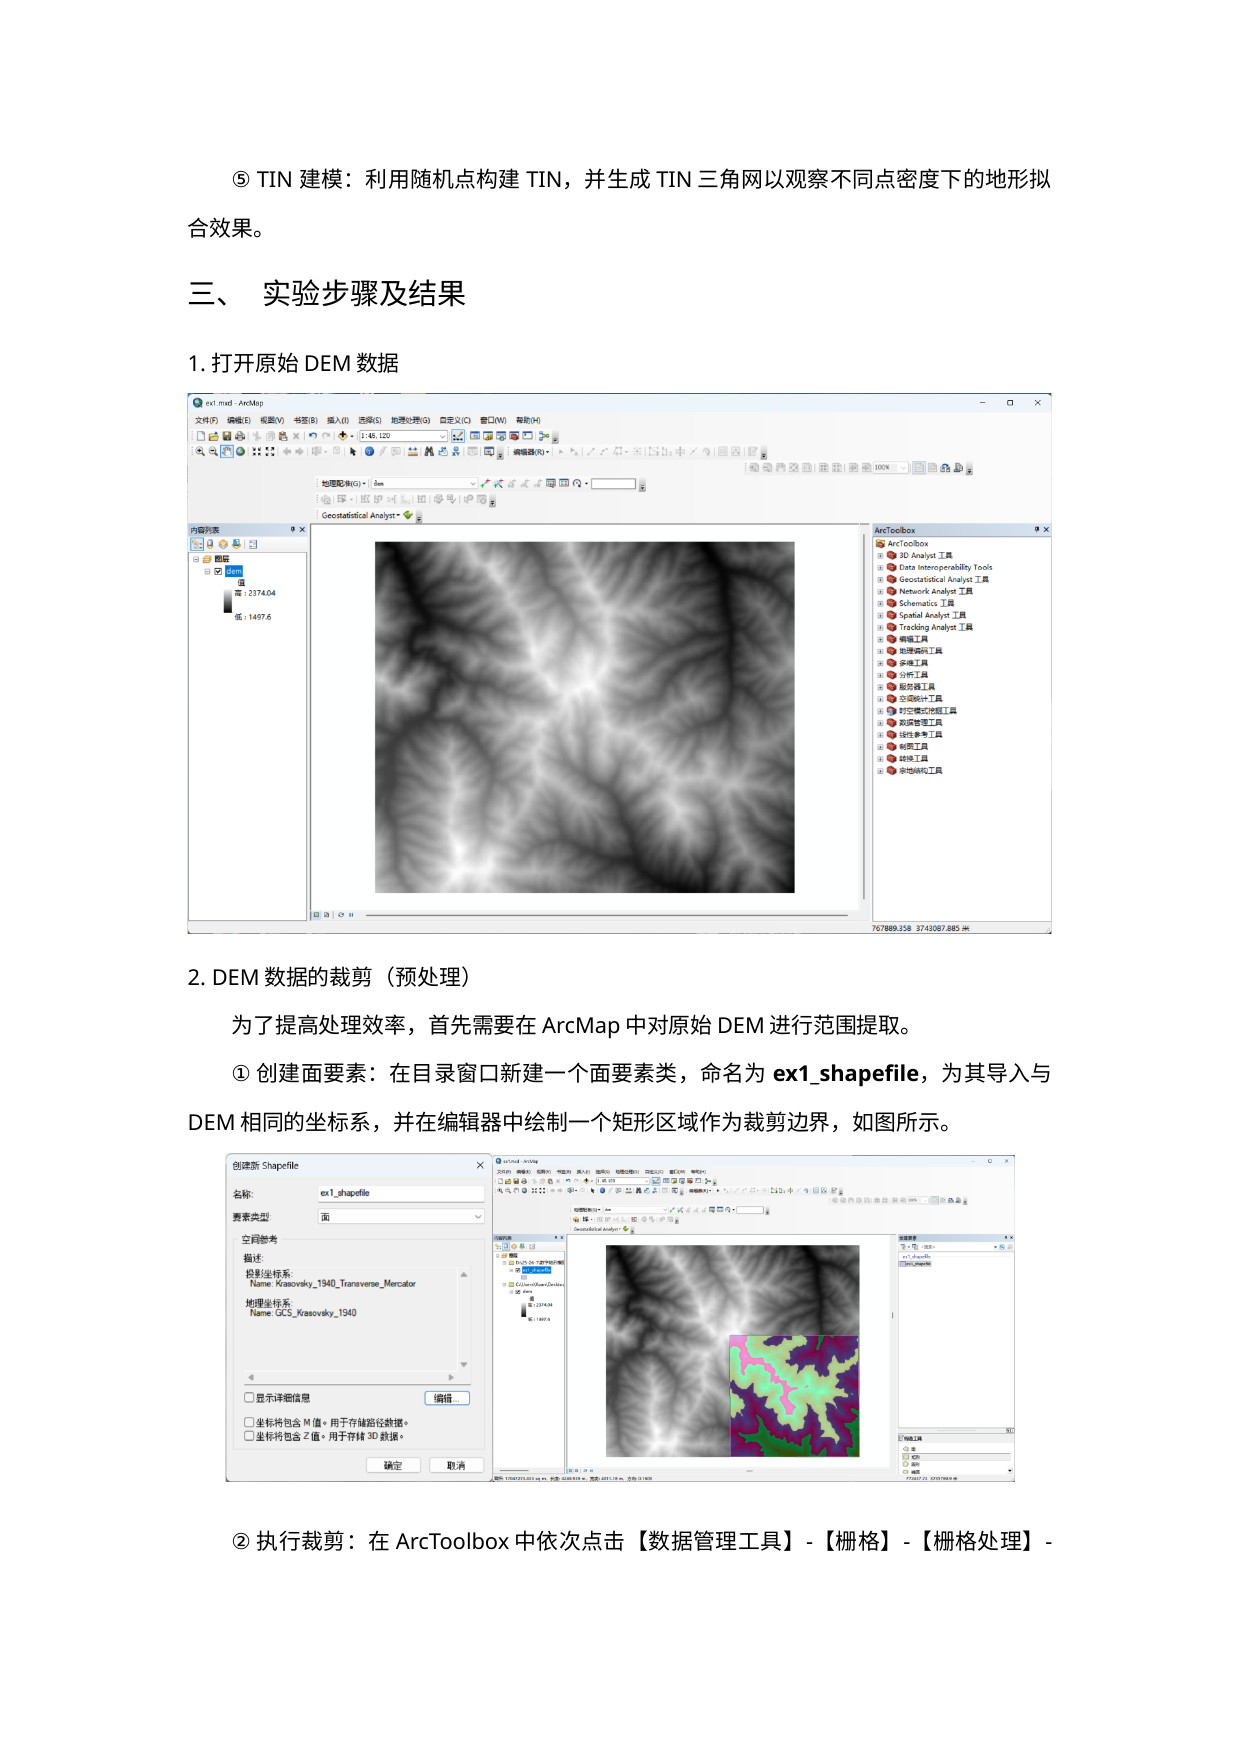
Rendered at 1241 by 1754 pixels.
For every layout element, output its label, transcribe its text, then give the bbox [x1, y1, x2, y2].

picture [187, 393, 1052, 934]
list 打开原始DEM数据 [187, 345, 1053, 378]
list 为了提高处理效率，首先需要在ArcMap中对原始DEM进行范围提取。 [187, 1008, 1053, 1040]
list 创建面要素：在目录窗口新建一个面要素类，命名为ex1_shapefile，为其导入与DEM相同的坐标系，并在编辑器中绘制一个矩形区域作为裁剪边界，如图所示。 [187, 1056, 1053, 1137]
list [187, 1524, 1053, 1556]
list TIN 建模：利用随机点构建TIN，并生成TIN三角网以观察不同点密度下的地形拟合效果。 [187, 162, 1053, 243]
list DEM数据的裁剪（预处理） [187, 959, 1053, 992]
picture [225, 1153, 1015, 1482]
list 实验步骤及结果 [187, 259, 1053, 324]
